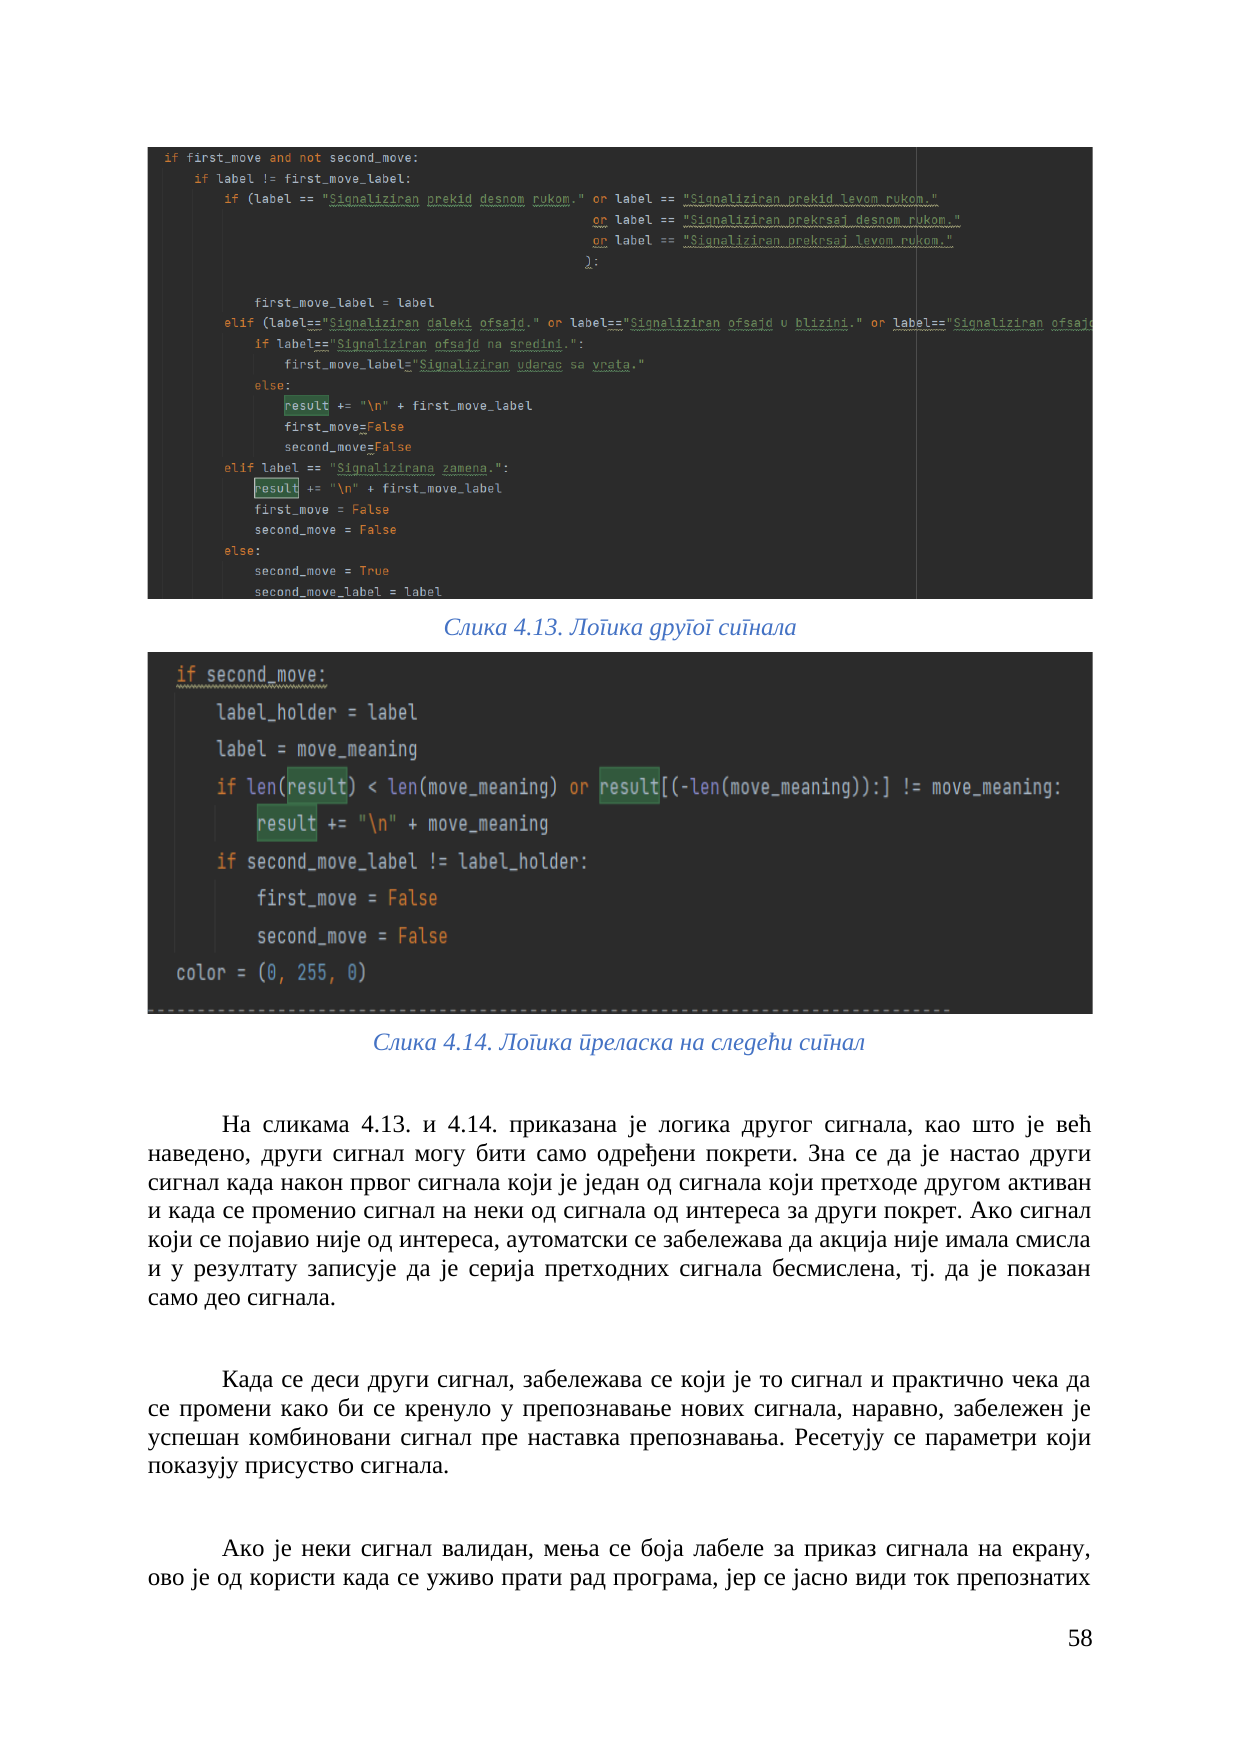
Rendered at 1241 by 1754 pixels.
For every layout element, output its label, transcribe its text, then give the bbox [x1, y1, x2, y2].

text Слика 4.13. Логика другог сигнала [148, 612, 1092, 640]
text На сликама 4.13. и 4.14. приказана је логика другог сигнала, као што је већ наведено, други сигнал могу бити само одређени покрети. Зна се да је настао други сигнал када након првог сигнала који је један од сигнала који претходе другом активан и када се променио сигнал на неки од сигнала од интереса за други покрет. Ако сигнал који се појавио није од интереса, аутоматски се забележава да акција није имала смисла и у резултату записује да је серија претходних сигнала бесмислена, тј. да је показан само део сигнала. [148, 1109, 1092, 1310]
text Слика 4.14. Логика преласка на следећи сигнал [148, 1027, 1092, 1055]
text Када се деси други сигнал, забележава се који је то сигнал и практично чека да се промени како би се кренуло у препознавање нових сигнала, наравно, забележен је успешан комбиновани сигнал пре наставка препознавања. Ресетују се параметри који показују присуство сигнала. [148, 1364, 1092, 1479]
picture [147, 147, 1093, 599]
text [148, 1533, 1092, 1590]
picture [147, 652, 1093, 1014]
